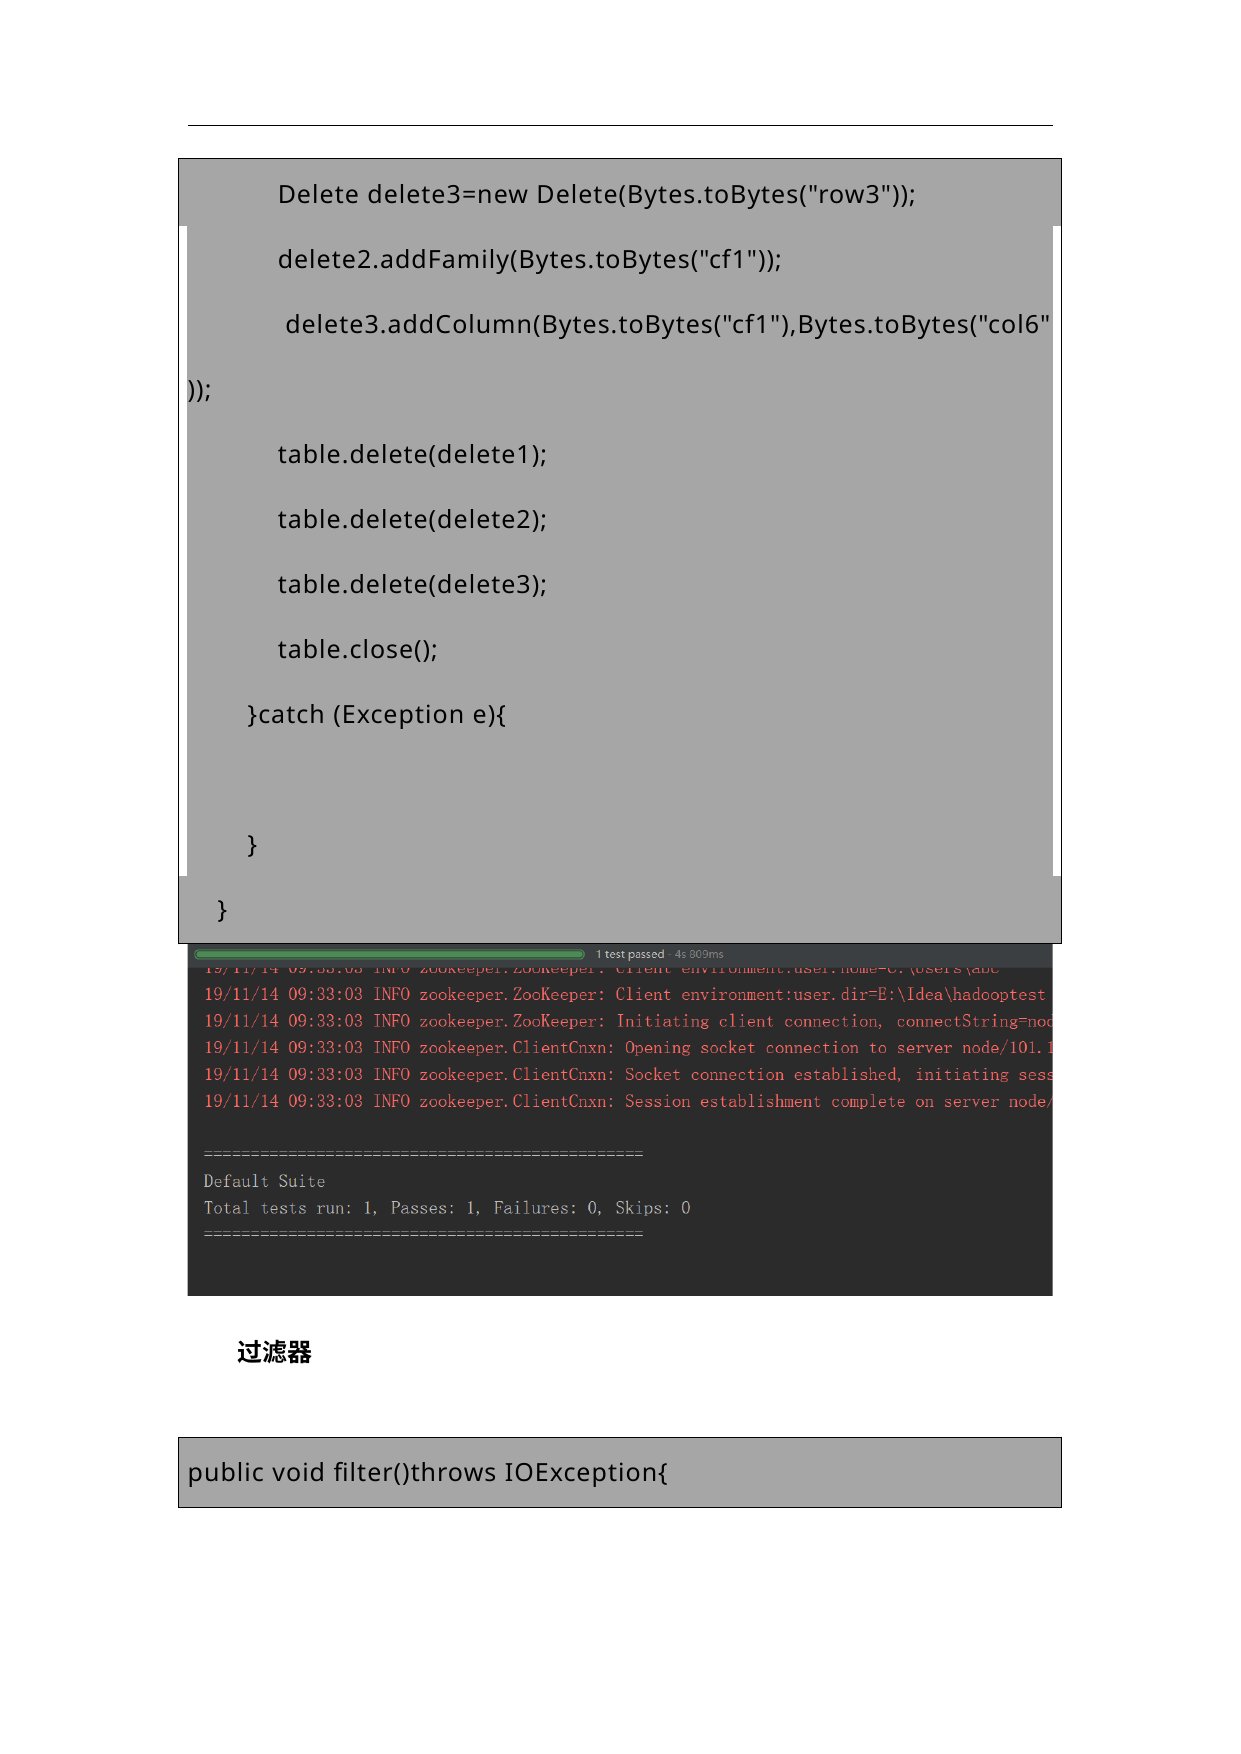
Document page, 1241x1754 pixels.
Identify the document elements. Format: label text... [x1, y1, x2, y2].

text table.close(); [187, 616, 1053, 681]
text } [179, 873, 1061, 943]
text }catch (Exception e){ [187, 681, 1053, 746]
subtitle 过滤器 [187, 1318, 1053, 1383]
text delete2.addFamily(Bytes.toBytes("cf1")); [187, 226, 1053, 291]
text } [187, 811, 1053, 873]
text Delete delete3=new Delete(Bytes.toBytes("row3")); [179, 159, 1061, 226]
text table.delete(delete1); [187, 421, 1053, 486]
text table.delete(delete2); [187, 486, 1053, 551]
text table.delete(delete3); [187, 551, 1053, 616]
text public void filter()throws IOException{ [179, 1438, 1061, 1507]
picture [187, 944, 1053, 1296]
text delete3.addColumn(Bytes.toBytes("cf1"),Bytes.toBytes("col6")); [187, 291, 1053, 421]
